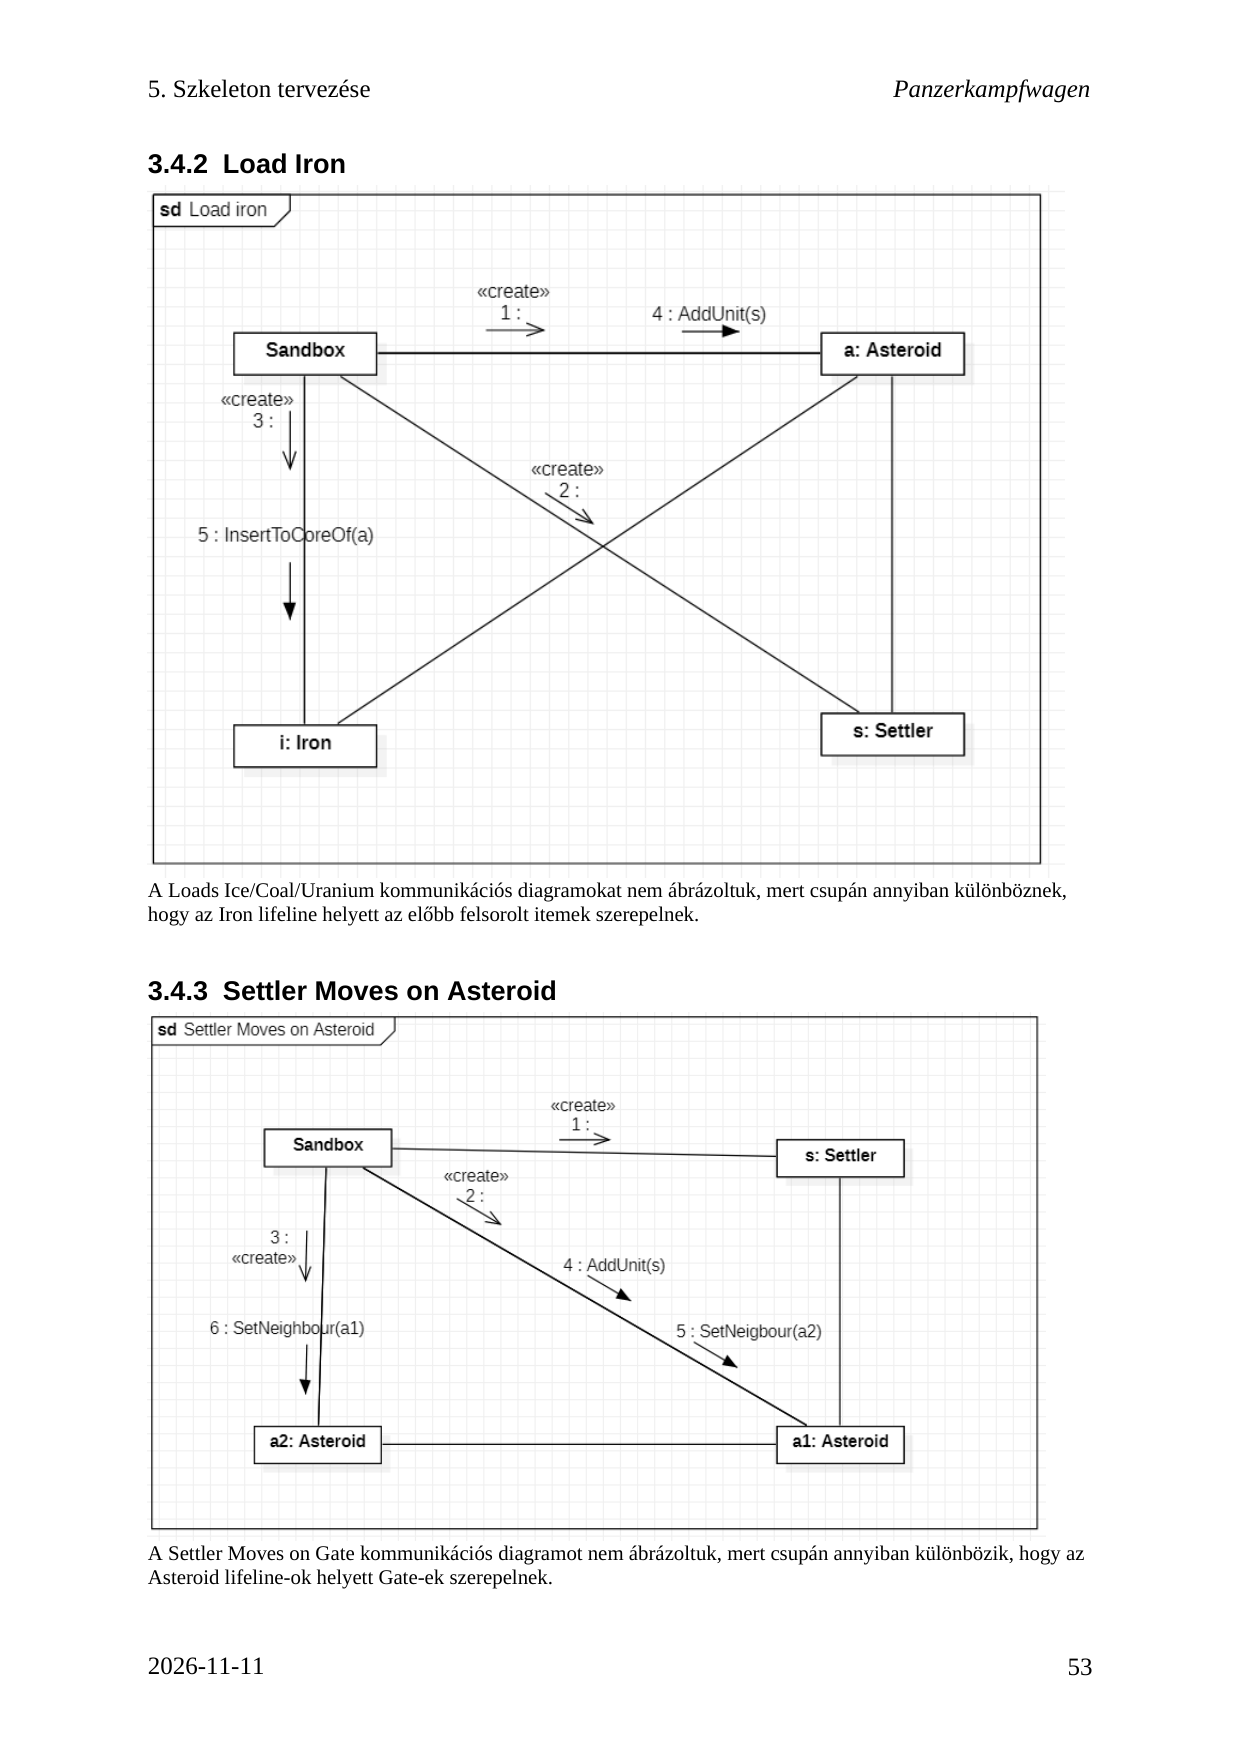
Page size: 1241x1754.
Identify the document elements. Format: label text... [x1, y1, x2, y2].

subtitle Load Iron [148, 148, 1093, 179]
picture [147, 185, 1065, 878]
text A Loads Ice/Coal/Uranium kommunikációs diagramokat nem ábrázoltuk, mert csupán annyiban különböznek, hogy az Iron lifeline helyett az előbb felsorolt itemek szerepelnek. [148, 878, 1093, 926]
picture [147, 1012, 1046, 1541]
subtitle Settler Moves on Asteroid [148, 975, 1093, 1006]
text A Settler Moves on Gate kommunikációs diagramot nem ábrázoltuk, mert csupán annyiban különbözik, hogy az Asteroid lifeline-ok helyett Gate-ek szerepelnek. [148, 1541, 1093, 1589]
